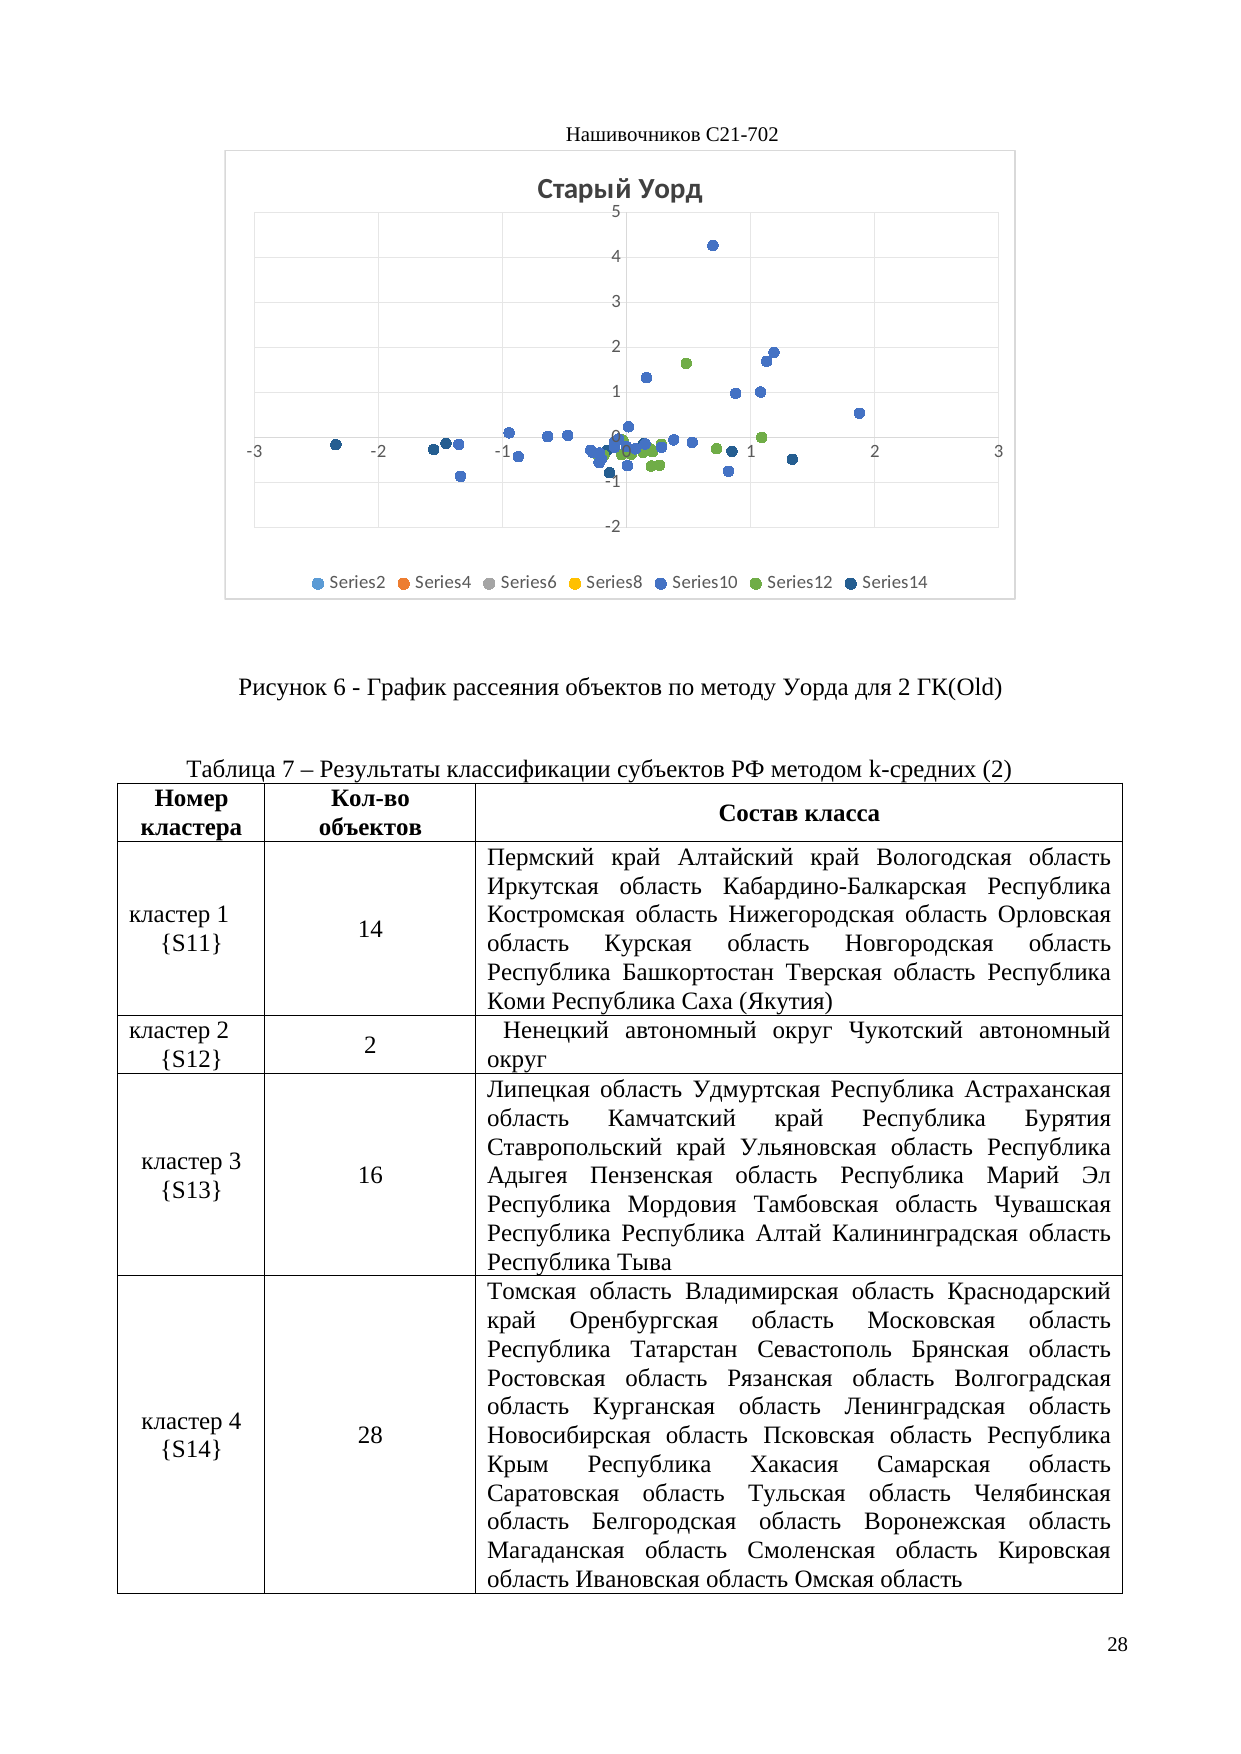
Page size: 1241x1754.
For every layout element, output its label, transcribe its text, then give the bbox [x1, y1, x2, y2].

table_cell кластер 3 {S13} [118, 1074, 264, 1275]
table_cell кластер 1 {S11} [118, 842, 264, 1014]
table_cell 2 [265, 1016, 475, 1073]
table_cell Ненецкий автономный округ Чукотский автономный округ [476, 1016, 1122, 1073]
table_cell 14 [265, 842, 475, 1014]
text Таблица 7 – Результаты классификации субъектов РФ методом k-средних (2) [112, 754, 1128, 782]
table_cell кластер 2 {S12} [118, 1016, 264, 1073]
text Рисунок 6 - График рассеяния объектов по методу Уорда для 2 ГК(Old) [112, 672, 1128, 701]
table_header Состав класса [476, 784, 1122, 841]
table_cell Пермский край Алтайский край Вологодская область Иркутская область Кабардино-Балкарская Республика Костромская область Нижегородская область Орловская область Курская область Новгородская область Республика Башкортостан Тверская область Республика Коми Республика Саха (Якутия) [476, 842, 1122, 1014]
table_header Номер кластера [118, 784, 264, 841]
table_cell 28 [265, 1276, 475, 1593]
table_cell кластер 4 {S14} [118, 1276, 264, 1593]
table_cell Томская область Владимирская область Краснодарский край Оренбургская область Московская область Республика Татарстан Севастополь Брянская область Ростовская область Рязанская область Волгоградская область Курганская область Ленинградская область Новосибирская область Псковская область Республика Крым Республика Хакасия Самарская область Саратовская область Тульская область Челябинская область Белгородская область Воронежская область Магаданская область Смоленская область Кировская область Ивановская область Омская область [476, 1276, 1122, 1593]
table_cell 16 [265, 1074, 475, 1275]
table_header Кол-во объектов [265, 784, 475, 841]
table_cell Липецкая область Удмуртская Республика Астраханская область Камчатский край Республика Бурятия Ставропольский край Ульяновская область Республика Адыгея Пензенская область Республика Марий Эл Республика Мордовия Тамбовская область Чувашская Республика Республика Алтай Калининградская область Республика Тыва [476, 1074, 1122, 1275]
